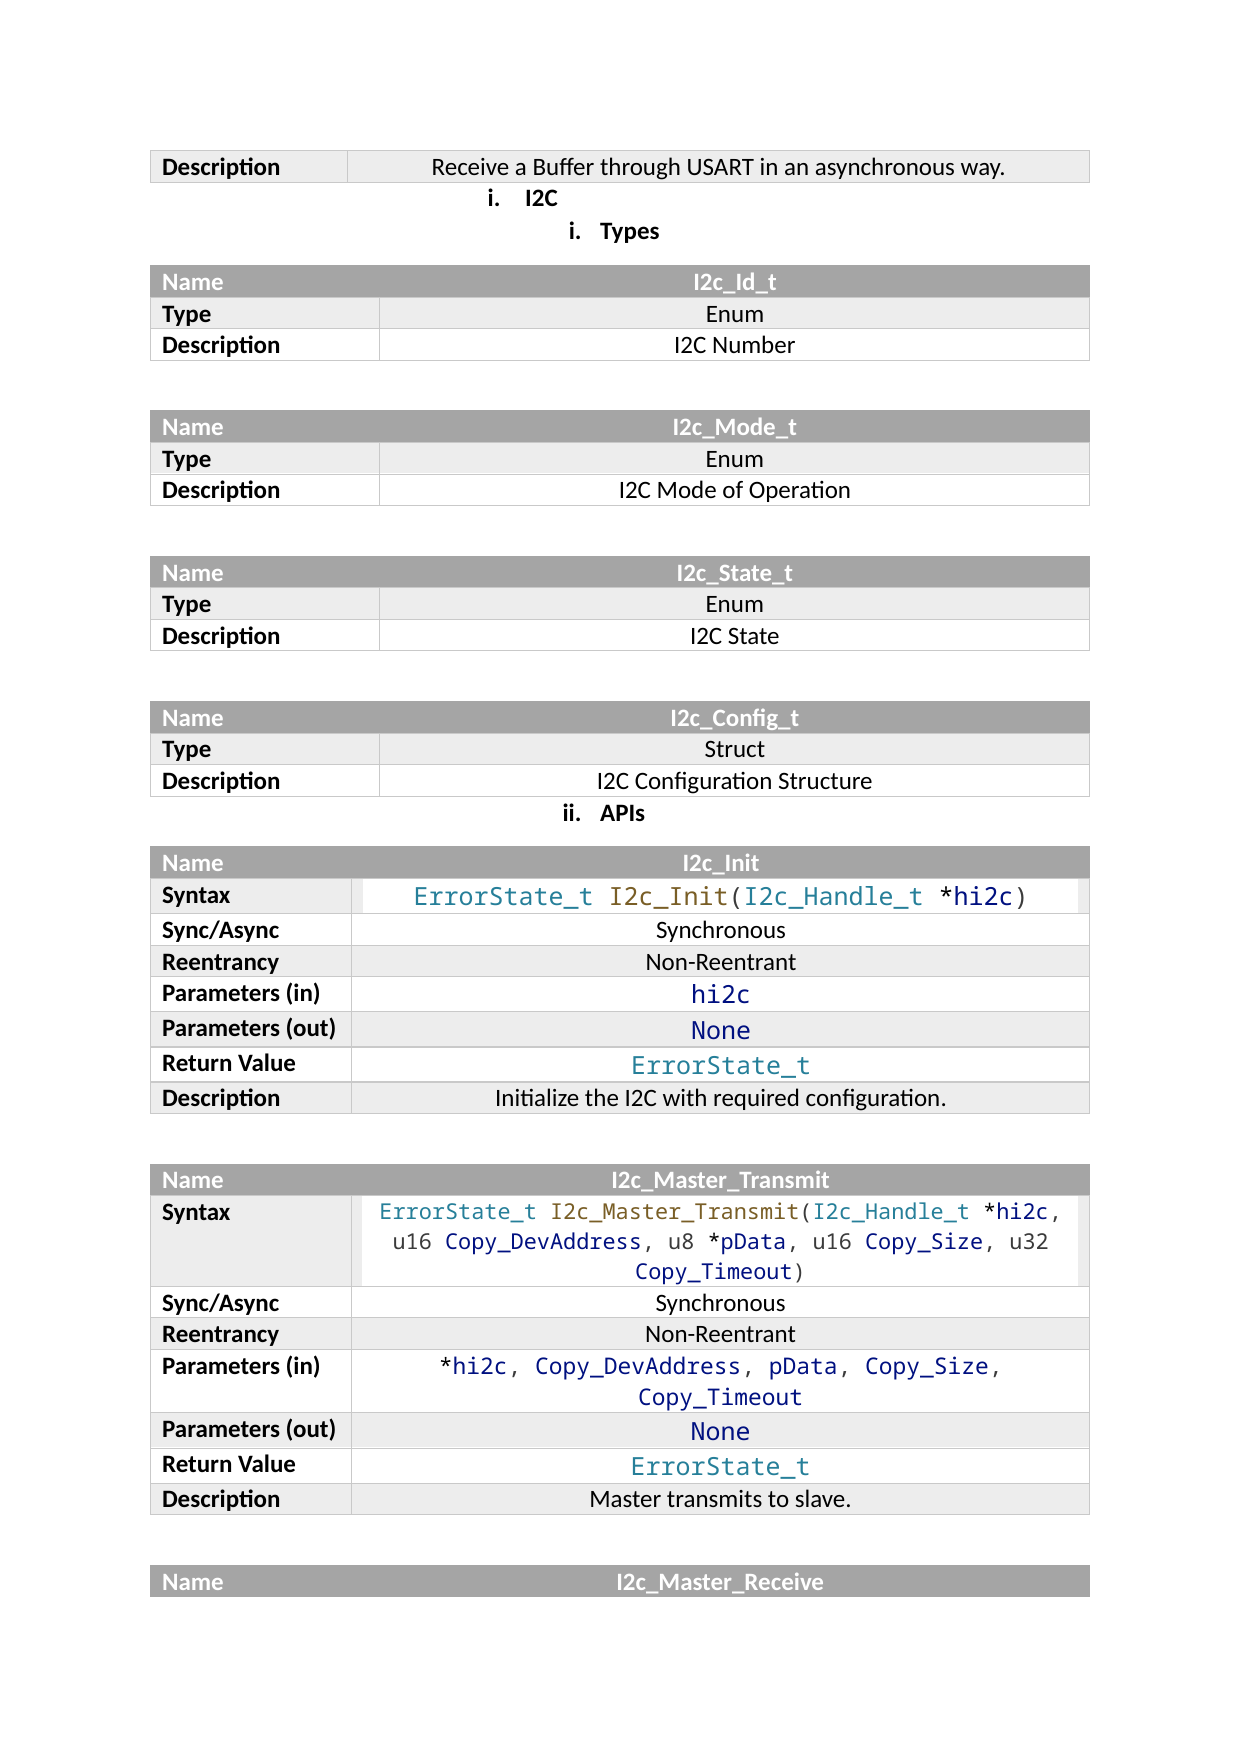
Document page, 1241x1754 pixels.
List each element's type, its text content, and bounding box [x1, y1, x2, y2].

table_cell Master transmits to slave. [352, 1484, 1089, 1514]
table_cell Initialize the I2C with required configuration. [352, 1083, 1089, 1113]
table_cell Type [151, 298, 379, 328]
table_cell I2C Mode of Operation [380, 475, 1089, 505]
table_cell Description [151, 151, 347, 182]
table_header I2c_Init [352, 848, 1089, 878]
table_header I2c_Master_Receive [351, 1566, 1089, 1596]
table_cell Sync/Async [151, 914, 351, 944]
table_cell Non-Reentrant [352, 946, 1089, 976]
table_cell Syntax [151, 879, 351, 913]
table_cell Parameters (out) [151, 1413, 351, 1447]
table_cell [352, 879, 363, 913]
table_header I2c_State_t [380, 557, 1089, 587]
table_cell None [352, 1012, 1089, 1046]
table_cell ErrorState_t [352, 1449, 1089, 1482]
table_cell Type [151, 734, 379, 764]
table_header Name [151, 411, 379, 442]
table_cell *hi2c, Copy_DevAddress, pData, Copy_Size, Copy_Timeout [352, 1350, 1089, 1412]
table_cell Reentrancy [151, 946, 351, 976]
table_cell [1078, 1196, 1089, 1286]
table_cell Parameters (in) [151, 977, 351, 1011]
table_cell Enum [380, 298, 1089, 328]
list APIs [581, 797, 1090, 827]
table_cell Description [151, 765, 379, 796]
table_cell None [352, 1413, 1089, 1447]
table_cell I2C Number [380, 329, 1089, 360]
table_cell Syntax [151, 1196, 351, 1286]
table_header Name [151, 702, 379, 733]
list Types [581, 216, 1090, 246]
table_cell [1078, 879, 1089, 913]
table_cell Reentrancy [151, 1318, 351, 1349]
table_cell Synchronous [352, 914, 1089, 944]
table_header Name [151, 557, 379, 587]
table_header Name [151, 1165, 351, 1195]
list I2C [487, 183, 1090, 213]
table_header I2c_Master_Transmit [352, 1165, 1089, 1195]
table_cell Struct [380, 734, 1089, 764]
table_cell Non-Reentrant [352, 1318, 1089, 1349]
table_header I2c_Id_t [380, 266, 1089, 297]
table_cell Parameters (out) [151, 1012, 351, 1046]
table_cell Enum [380, 443, 1089, 473]
table_cell ErrorState_t [352, 1048, 1089, 1081]
table_cell Description [151, 1484, 351, 1514]
table_cell I2C Configuration Structure [380, 765, 1089, 796]
table_header I2c_Mode_t [380, 411, 1089, 442]
table_cell Description [151, 1083, 351, 1113]
table_cell Description [151, 329, 379, 360]
table_header Name [151, 1566, 350, 1596]
table_cell Synchronous [352, 1287, 1089, 1317]
table_cell Return Value [151, 1449, 351, 1482]
table_cell hi2c [352, 977, 1089, 1011]
table_cell Type [151, 588, 379, 619]
table_cell Parameters (in) [151, 1350, 351, 1412]
table_cell I2C State [380, 620, 1089, 650]
table_cell Enum [380, 588, 1089, 619]
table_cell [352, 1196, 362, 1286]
table_cell Description [151, 475, 379, 505]
table_header Name [151, 266, 379, 297]
table_cell Type [151, 443, 379, 473]
table_cell Description [151, 620, 379, 650]
table_cell Receive a Buffer through USART in an asynchronous way. [348, 151, 1089, 182]
table_cell Return Value [151, 1048, 351, 1081]
table_cell Sync/Async [151, 1287, 351, 1317]
table_header I2c_Config_t [380, 702, 1089, 733]
table_header Name [151, 848, 351, 878]
